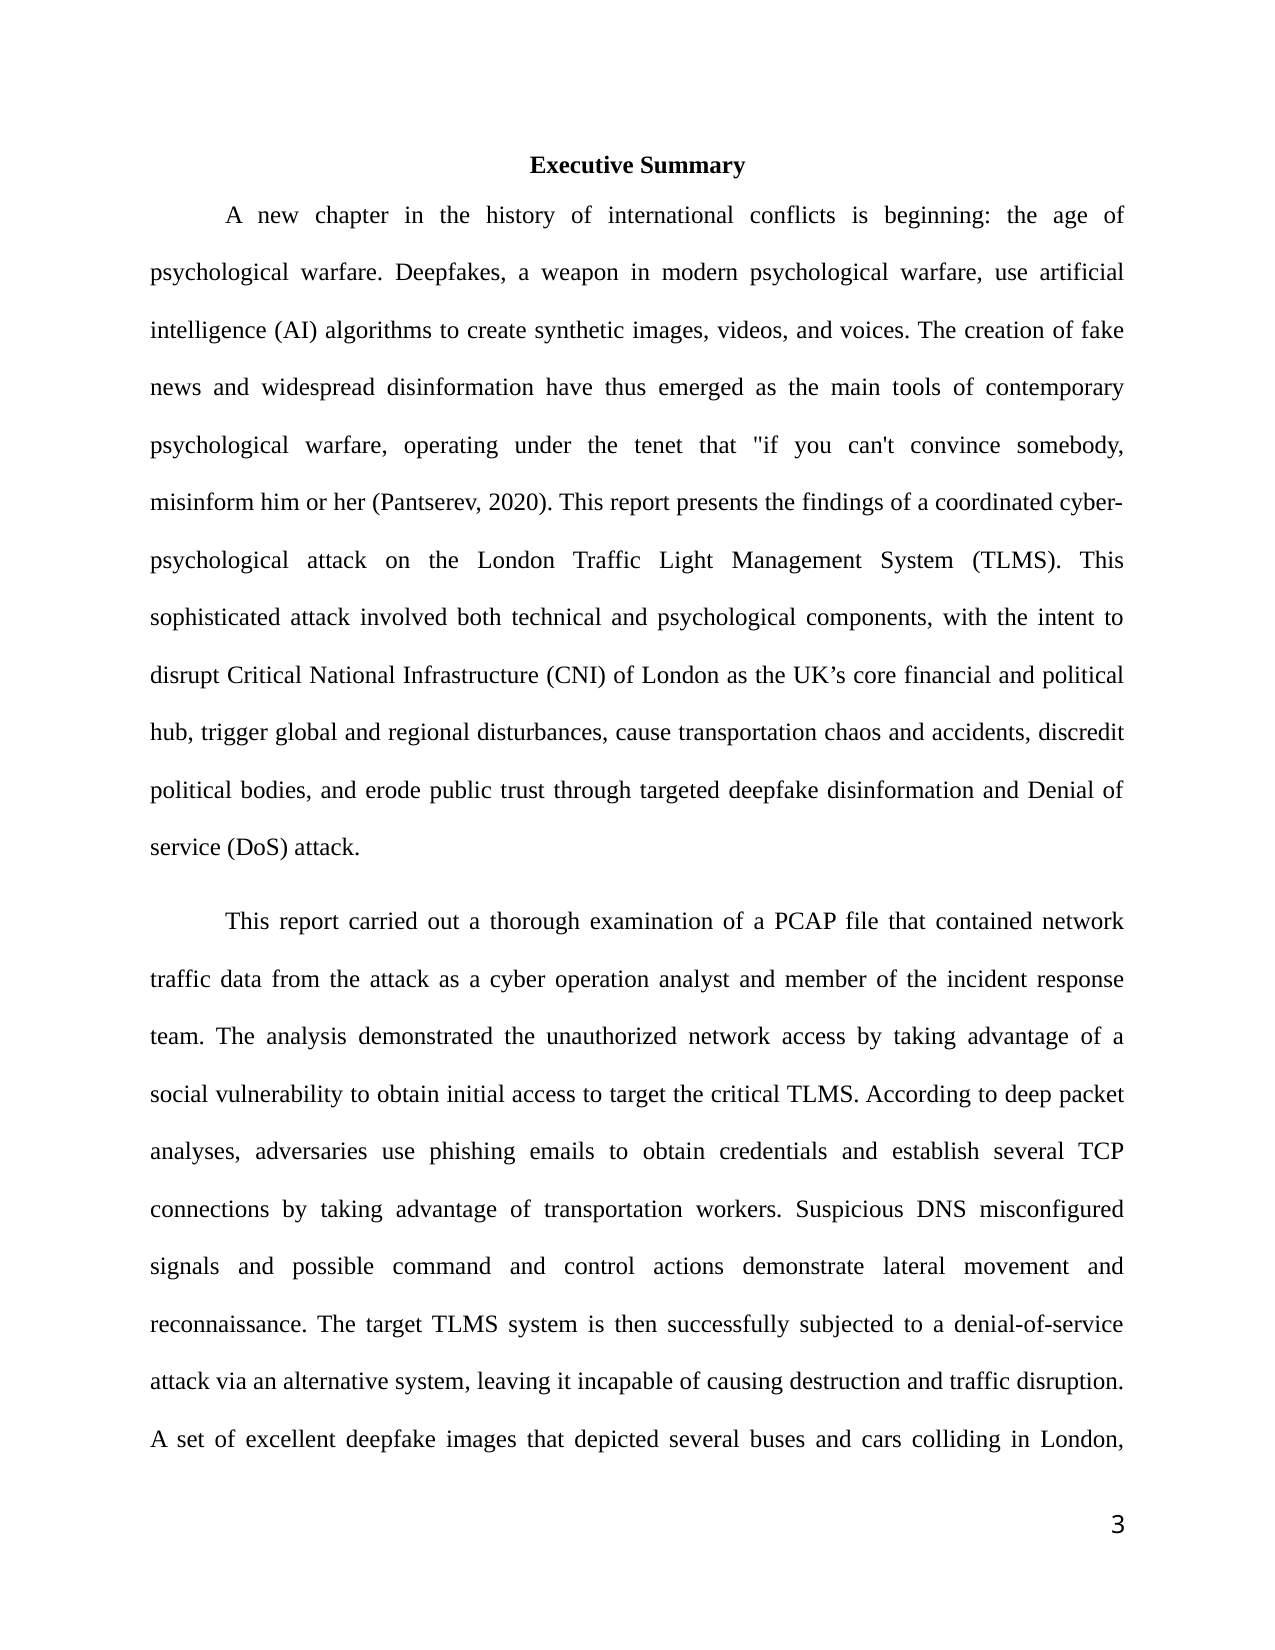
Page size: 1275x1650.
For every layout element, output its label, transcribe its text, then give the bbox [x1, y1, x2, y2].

text A new chapter in the history of international conflicts is beginning: the age of psychological warfare. Deepfakes, a weapon in modern psychological warfare, use artificial intelligence (AI) algorithms to create synthetic images, videos, and voices. The creation of fake news and widespread disinformation have thus emerged as the main tools of contemporary psychological warfare, operating under the tenet that "if you can't convince somebody, misinform him or her (Pantserev, 2020). This report presents the findings of a coordinated cyber-psychological attack on the London Traffic Light Management System (TLMS). This sophisticated attack involved both technical and psychological components, with the intent to disrupt Critical National Infrastructure (CNI) of London as the UK’s core financial and political hub, trigger global and regional disturbances, cause transportation chaos and accidents, discredit political bodies, and erode public trust through targeted deepfake disinformation and Denial of service (DoS) attack. [150, 200, 1125, 861]
subtitle Executive Summary [150, 150, 1125, 179]
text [150, 906, 1125, 1453]
